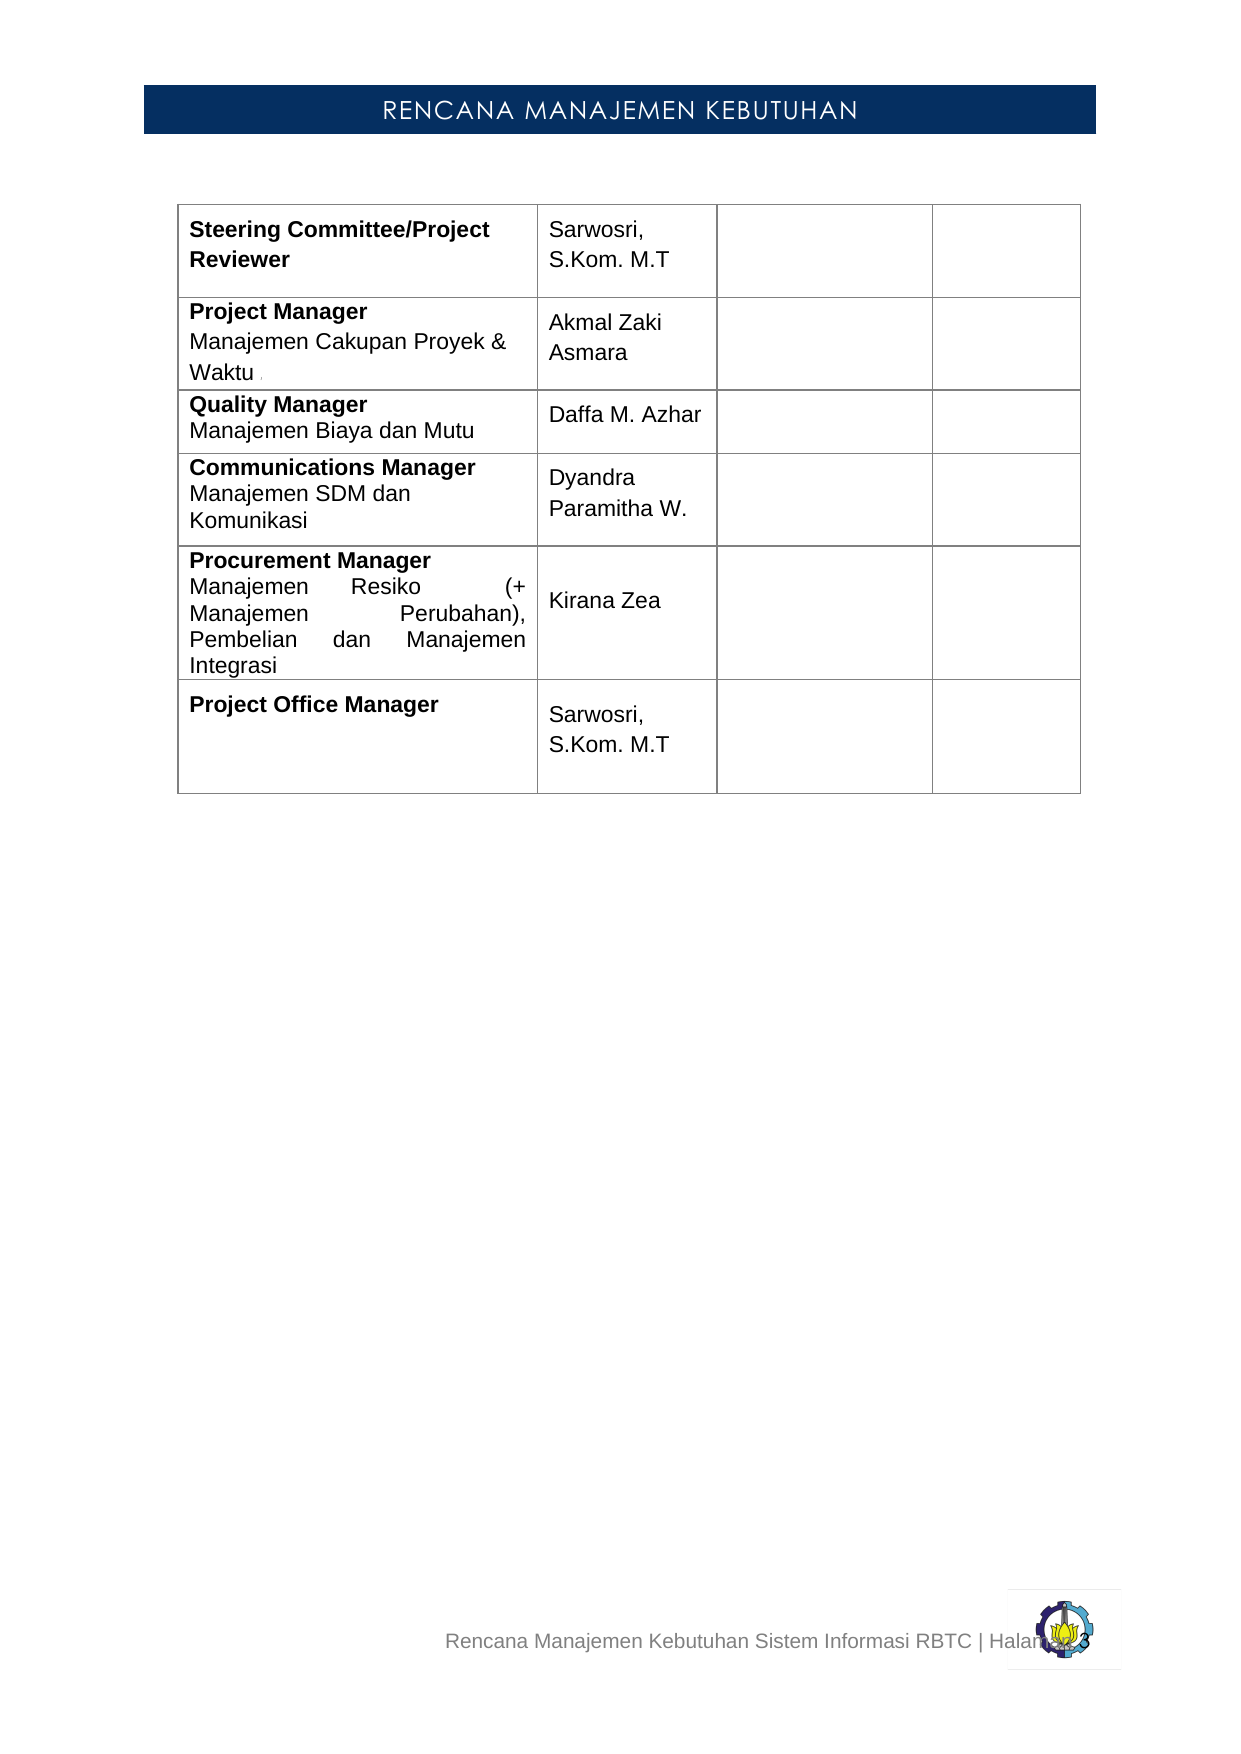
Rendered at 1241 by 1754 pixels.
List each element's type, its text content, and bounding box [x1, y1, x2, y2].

table_cell [933, 680, 1080, 793]
table_cell Sarwosri, S.Kom. M.T [538, 205, 716, 296]
table_cell [933, 391, 1080, 452]
table_cell Akmal Zaki Asmara [538, 298, 716, 389]
picture [1007, 1589, 1122, 1670]
table_cell [933, 298, 1080, 389]
table_cell Sarwosri, S.Kom. M.T [538, 680, 716, 793]
table_cell [718, 454, 932, 545]
table_cell [933, 454, 1080, 545]
table_cell [718, 391, 932, 452]
table_cell Procurement Manager Manajemen Resiko (+ Manajemen Perubahan), Pembelian dan Manajemen Integrasi [179, 547, 537, 679]
table_cell [718, 298, 932, 389]
table_cell Daffa M. Azhar [538, 391, 716, 452]
table_cell [933, 205, 1080, 296]
table_cell Communications Manager Manajemen SDM dan Komunikasi [179, 454, 537, 545]
table_cell Kirana Zea [538, 547, 716, 679]
table_cell Quality Manager Manajemen Biaya dan Mutu [179, 391, 537, 452]
table_cell [718, 205, 932, 296]
table_cell [933, 547, 1080, 679]
table_cell [718, 547, 932, 679]
table_cell Project Office Manager [179, 680, 537, 793]
table_cell Steering Committee/Project Reviewer [179, 205, 537, 296]
table_cell Dyandra Paramitha W. [538, 454, 716, 545]
table_cell Project Manager Manajemen Cakupan Proyek & Waktu / [179, 298, 537, 389]
table_cell [718, 680, 932, 793]
